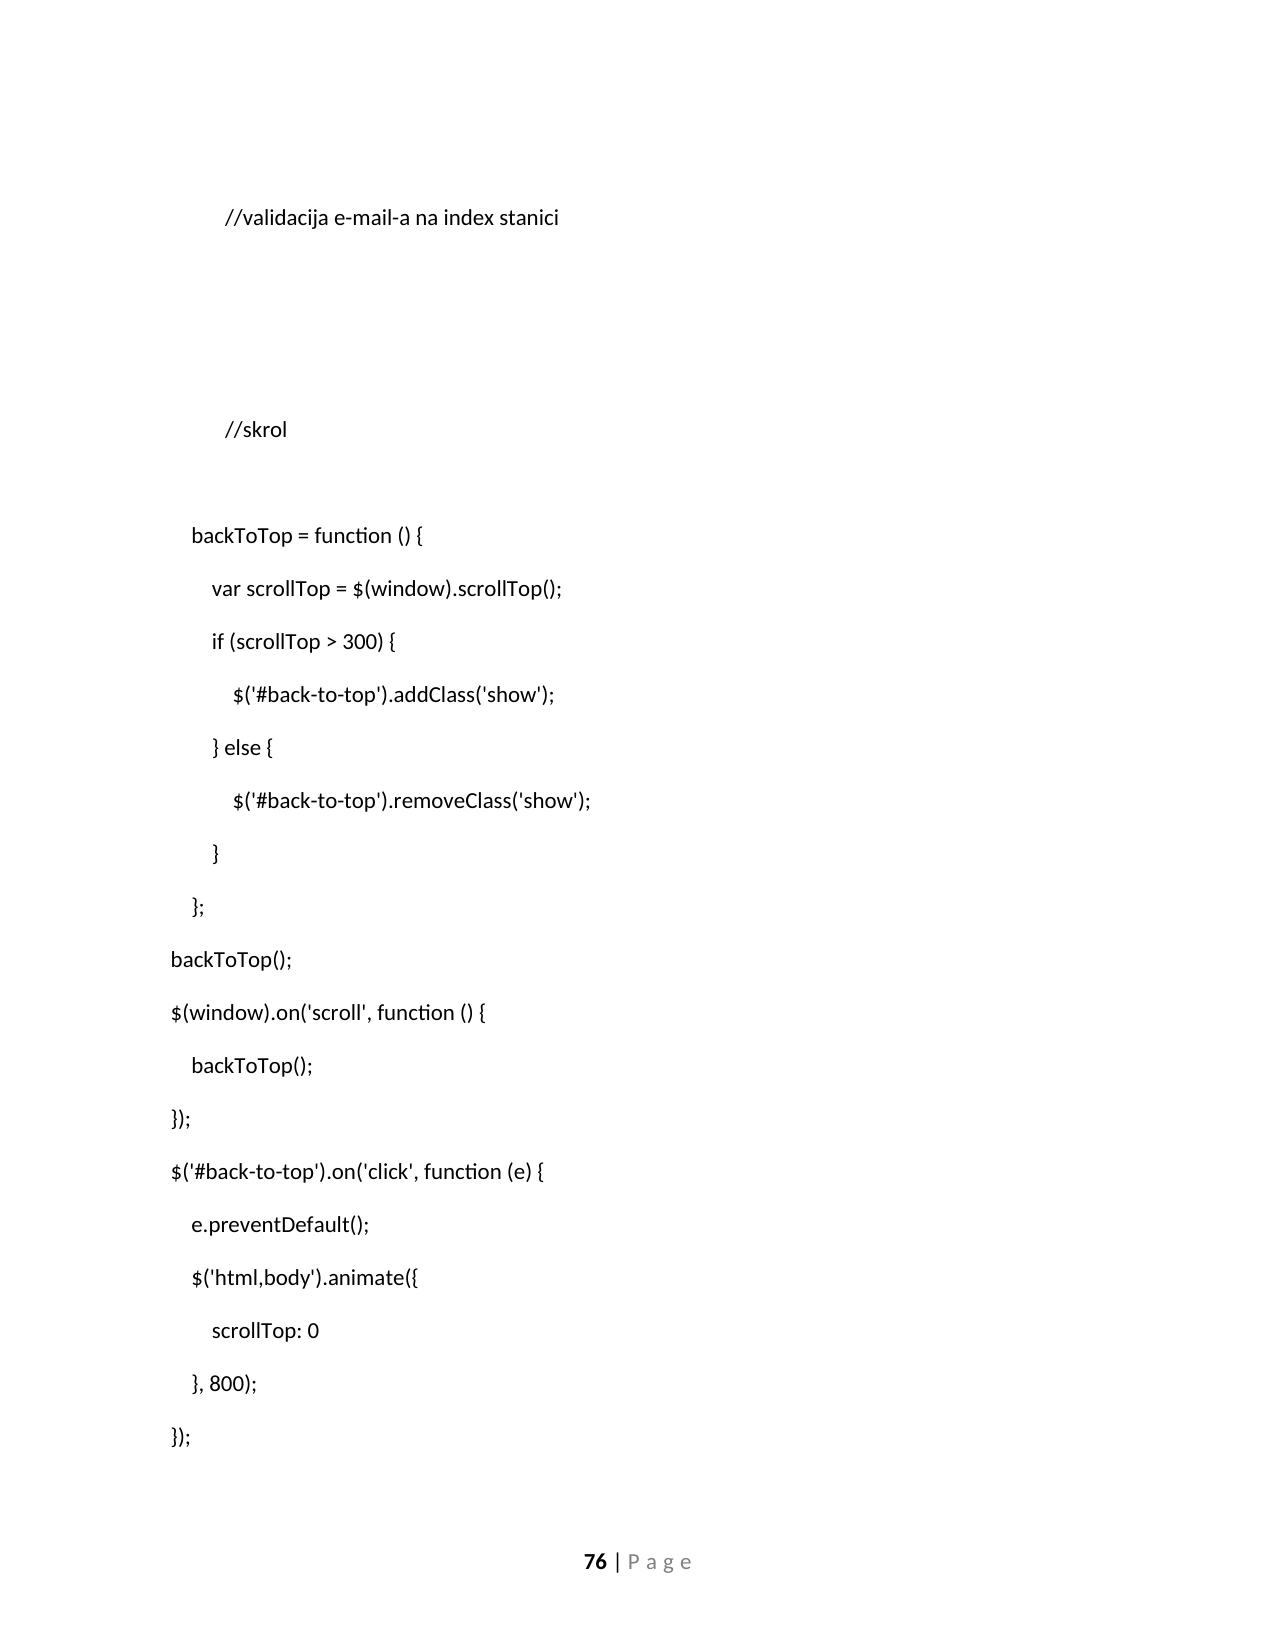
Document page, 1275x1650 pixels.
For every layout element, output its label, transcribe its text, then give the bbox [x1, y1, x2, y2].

text scrollTop: 0 [150, 1316, 1125, 1344]
text var scrollTop = $(window).scrollTop(); [150, 574, 1125, 602]
text backToTop(); [150, 945, 1125, 973]
text }; [150, 892, 1125, 920]
text //skrol [150, 415, 1125, 443]
text $('html,body').animate({ [150, 1263, 1125, 1291]
text $('#back-to-top').removeClass('show'); [150, 786, 1125, 814]
text }, 800); [150, 1369, 1125, 1397]
text $('#back-to-top').on('click', function (e) { [150, 1157, 1125, 1185]
text //validacija e-mail-a na index stanici [150, 203, 1125, 231]
text } [150, 839, 1125, 867]
text if (scrollTop > 300) { [150, 627, 1125, 655]
text backToTop(); [150, 1051, 1125, 1079]
text }); [150, 1104, 1125, 1132]
text }); [150, 1422, 1125, 1451]
text $(window).on('scroll', function () { [150, 998, 1125, 1026]
text backToTop = function () { [150, 521, 1125, 549]
text $('#back-to-top').addClass('show'); [150, 680, 1125, 708]
text e.preventDefault(); [150, 1210, 1125, 1238]
text } else { [150, 733, 1125, 761]
